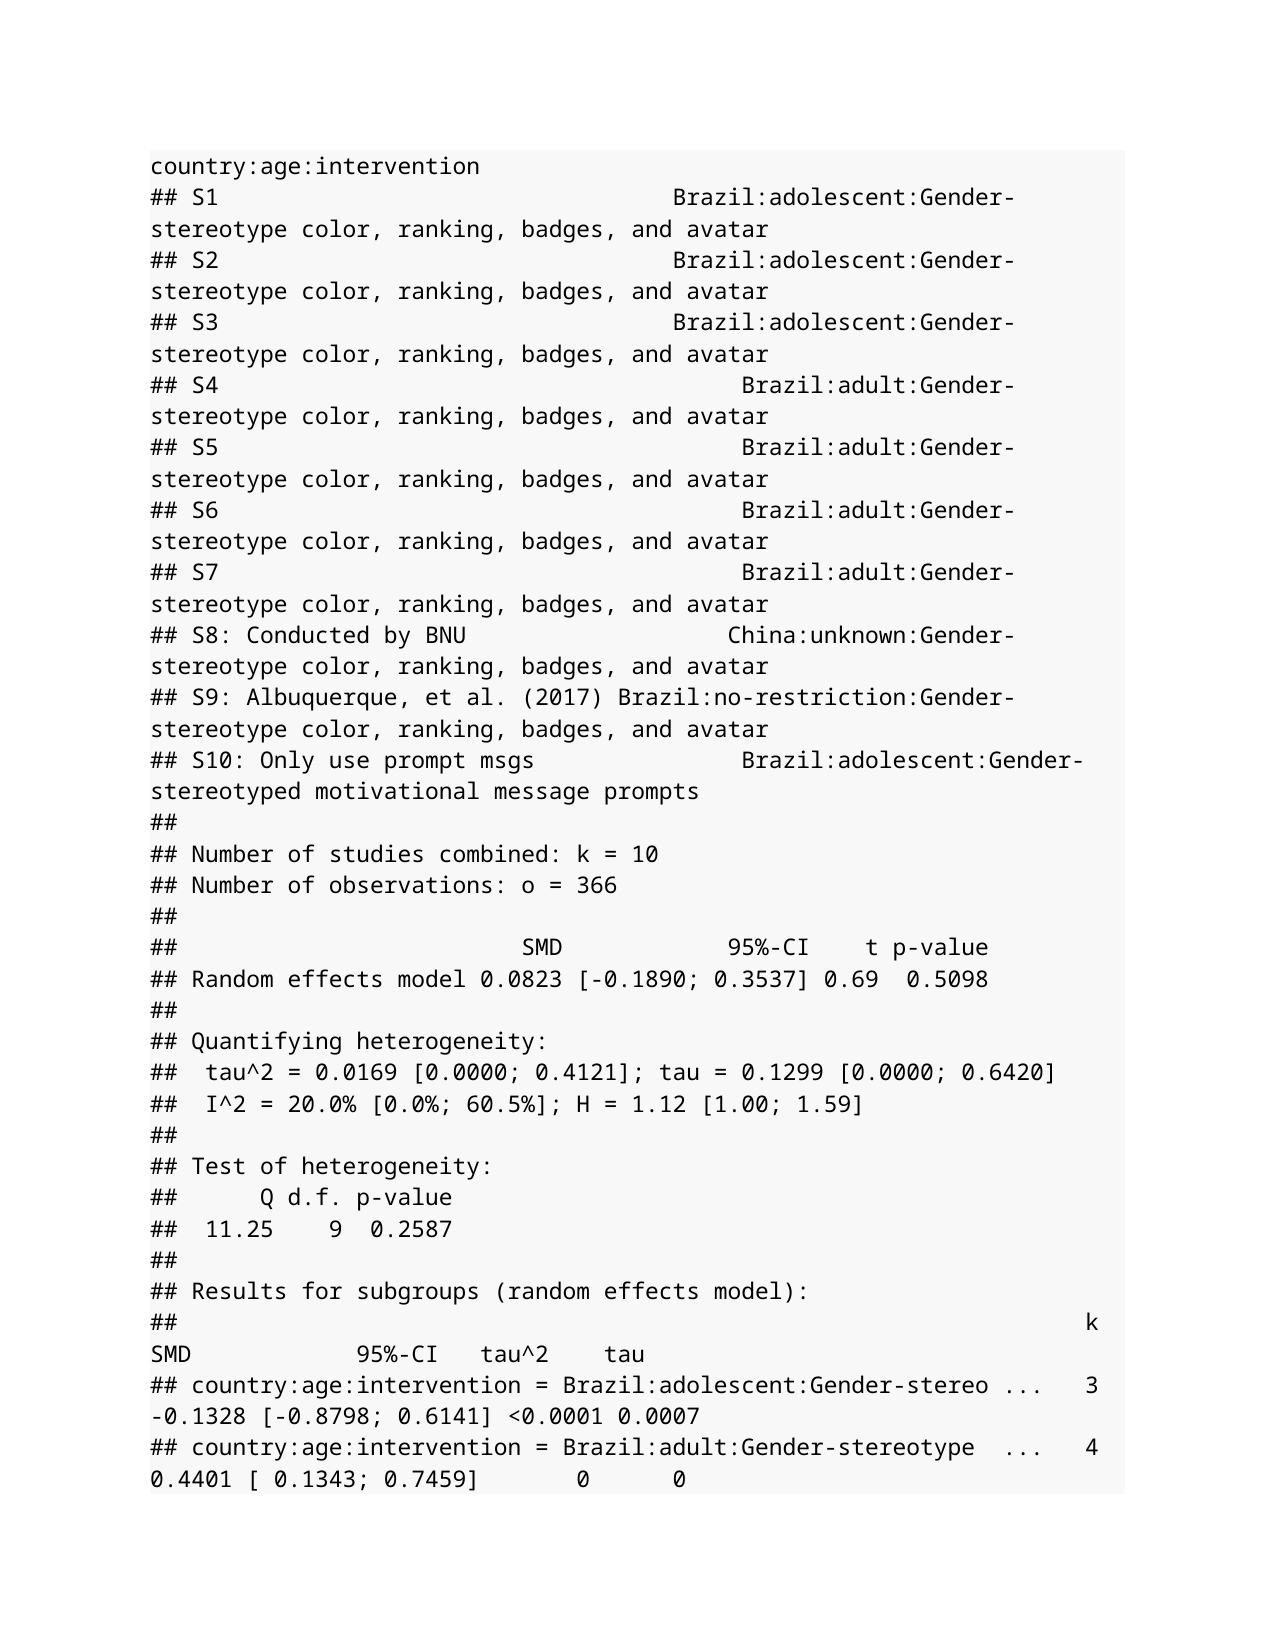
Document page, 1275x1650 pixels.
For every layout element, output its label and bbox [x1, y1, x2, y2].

text [150, 150, 1125, 1494]
